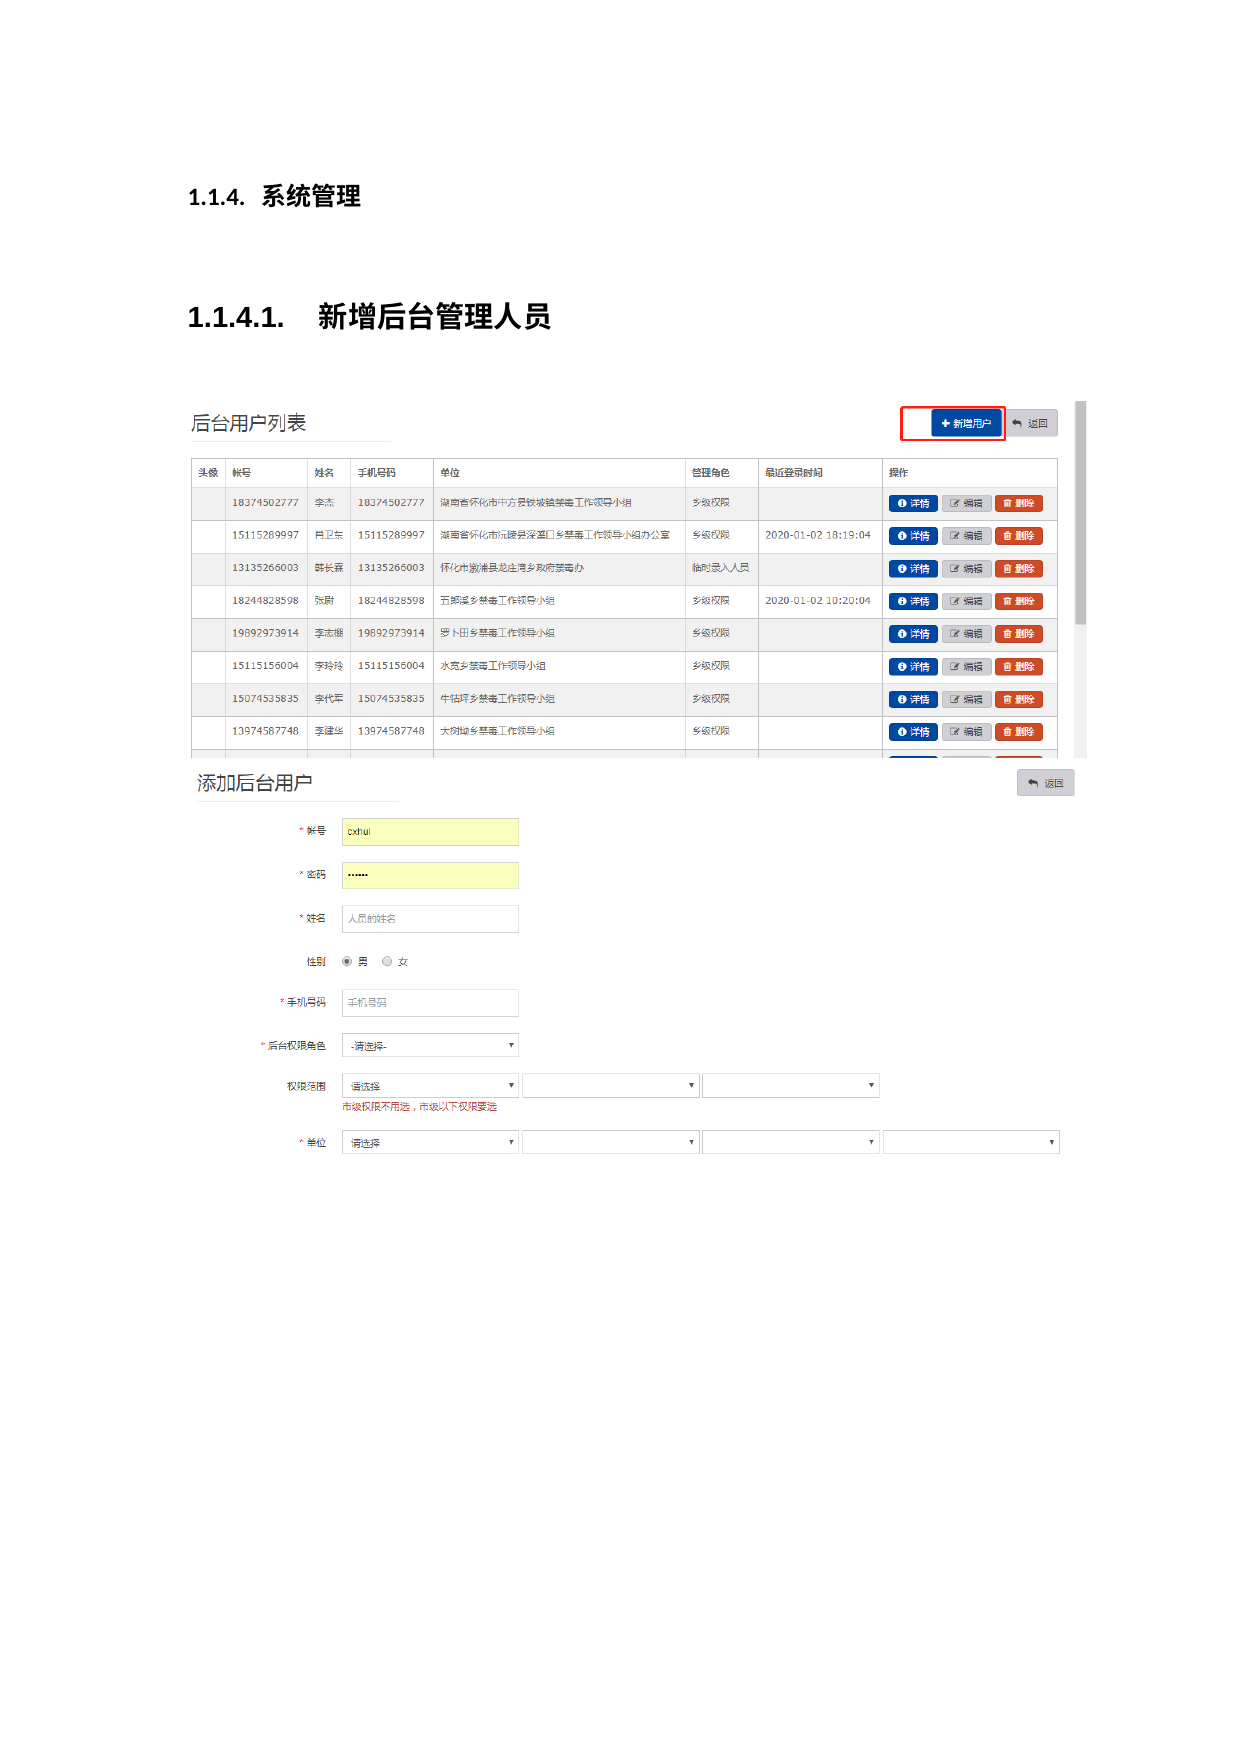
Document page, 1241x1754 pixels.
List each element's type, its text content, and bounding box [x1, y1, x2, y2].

subtitle 系统管理 [187, 162, 1053, 227]
picture [187, 401, 1087, 1162]
subtitle 新增后台管理人员 [187, 283, 1053, 348]
